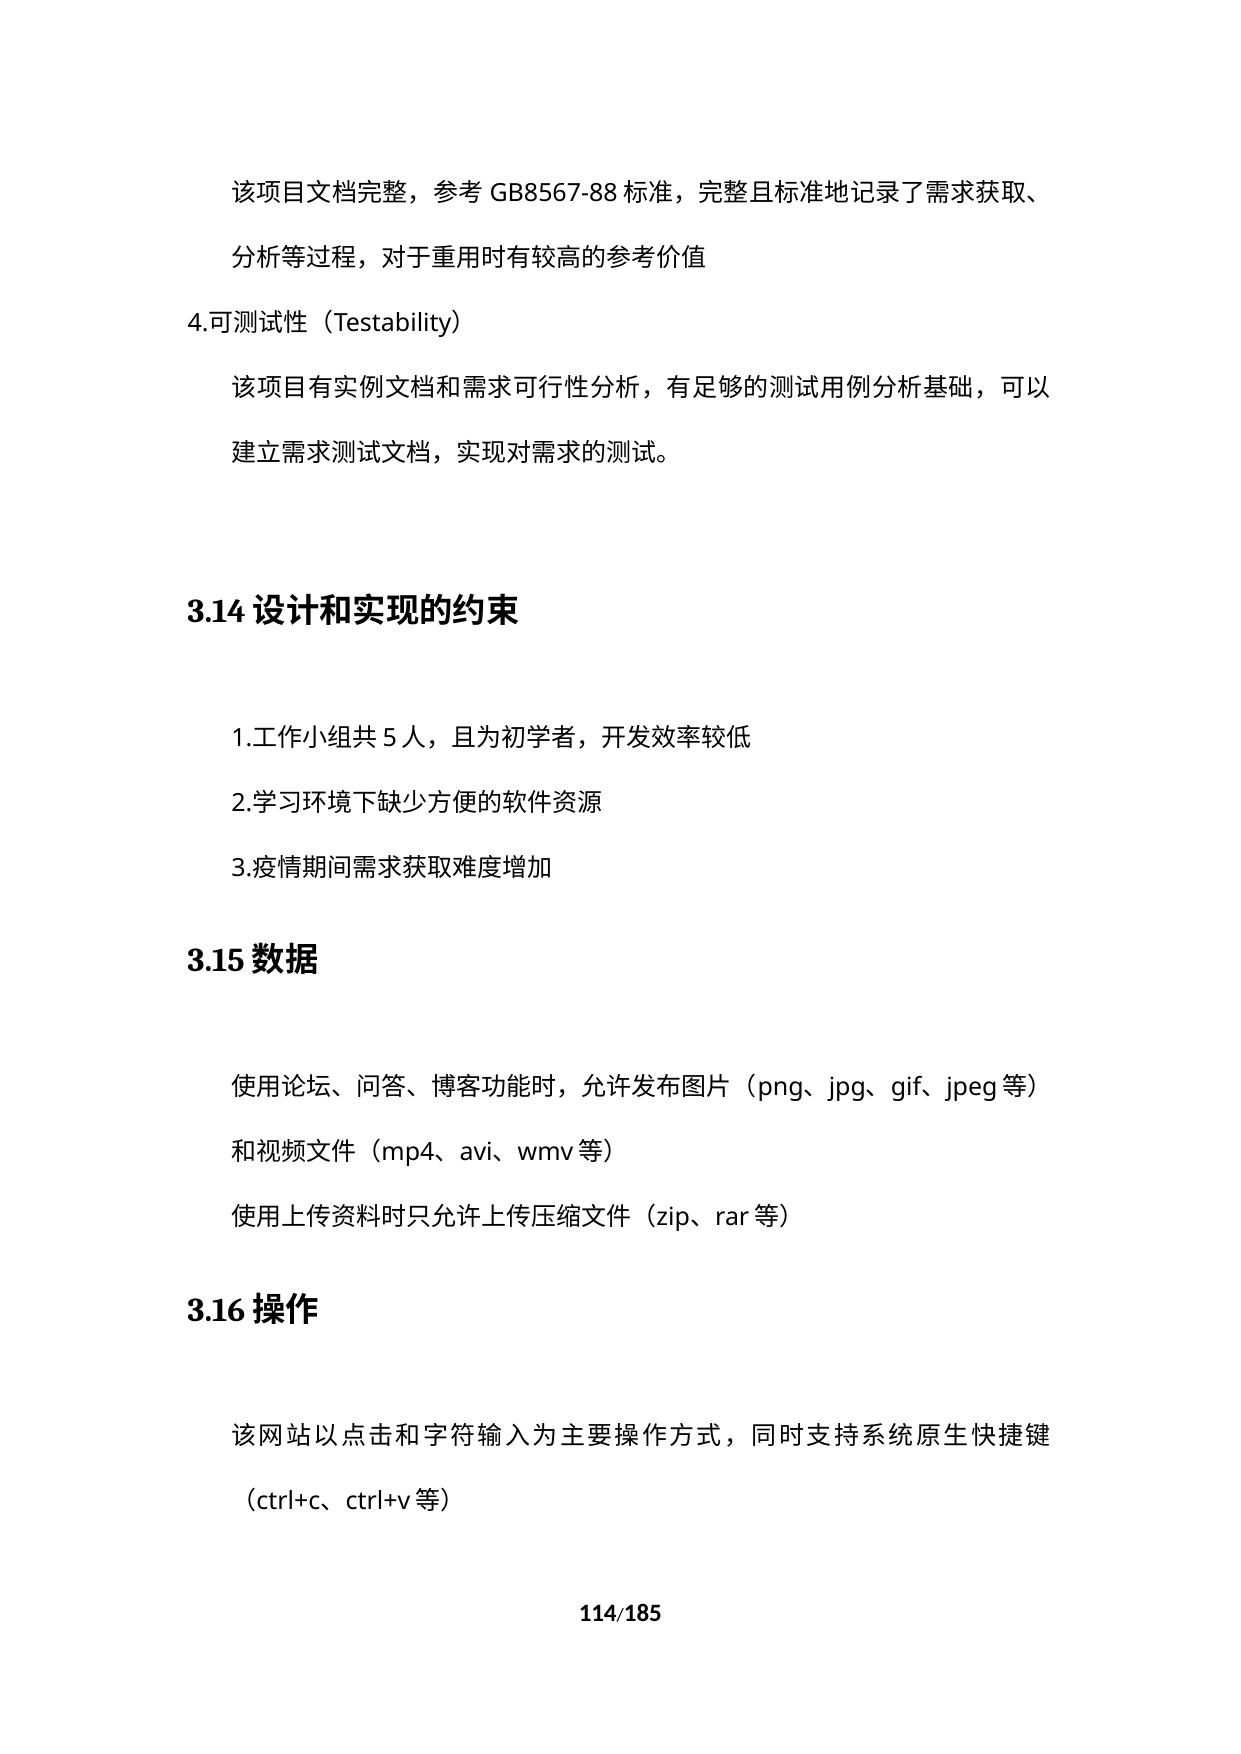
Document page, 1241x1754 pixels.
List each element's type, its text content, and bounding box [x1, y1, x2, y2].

subtitle 3.14设计和实现的约束 [187, 576, 1053, 641]
text 4.可测试性（Testability） [187, 288, 1053, 353]
text 该网站以点击和字符输入为主要操作方式，同时支持系统原生快捷键（ctrl+c、ctrl+v等） [231, 1401, 1053, 1531]
text 使用论坛、问答、博客功能时，允许发布图片（png、jpg、gif、jpeg等）和视频文件（mp4、avi、wmv等） [231, 1052, 1053, 1182]
text 使用上传资料时只允许上传压缩文件（zip、rar等） [187, 1182, 1053, 1247]
subtitle 3.15数据 [187, 925, 1053, 990]
text 1.工作小组共5人，且为初学者，开发效率较低 [187, 703, 1053, 768]
text 该项目文档完整，参考GB8567-88标准，完整且标准地记录了需求获取、分析等过程，对于重用时有较高的参考价值 [231, 158, 1053, 288]
text 2.学习环境下缺少方便的软件资源 [187, 768, 1053, 833]
text 3.疫情期间需求获取难度增加 [187, 833, 1053, 898]
text 该项目有实例文档和需求可行性分析，有足够的测试用例分析基础，可以建立需求测试文档，实现对需求的测试。 [231, 353, 1053, 483]
subtitle 3.16操作 [187, 1274, 1053, 1339]
